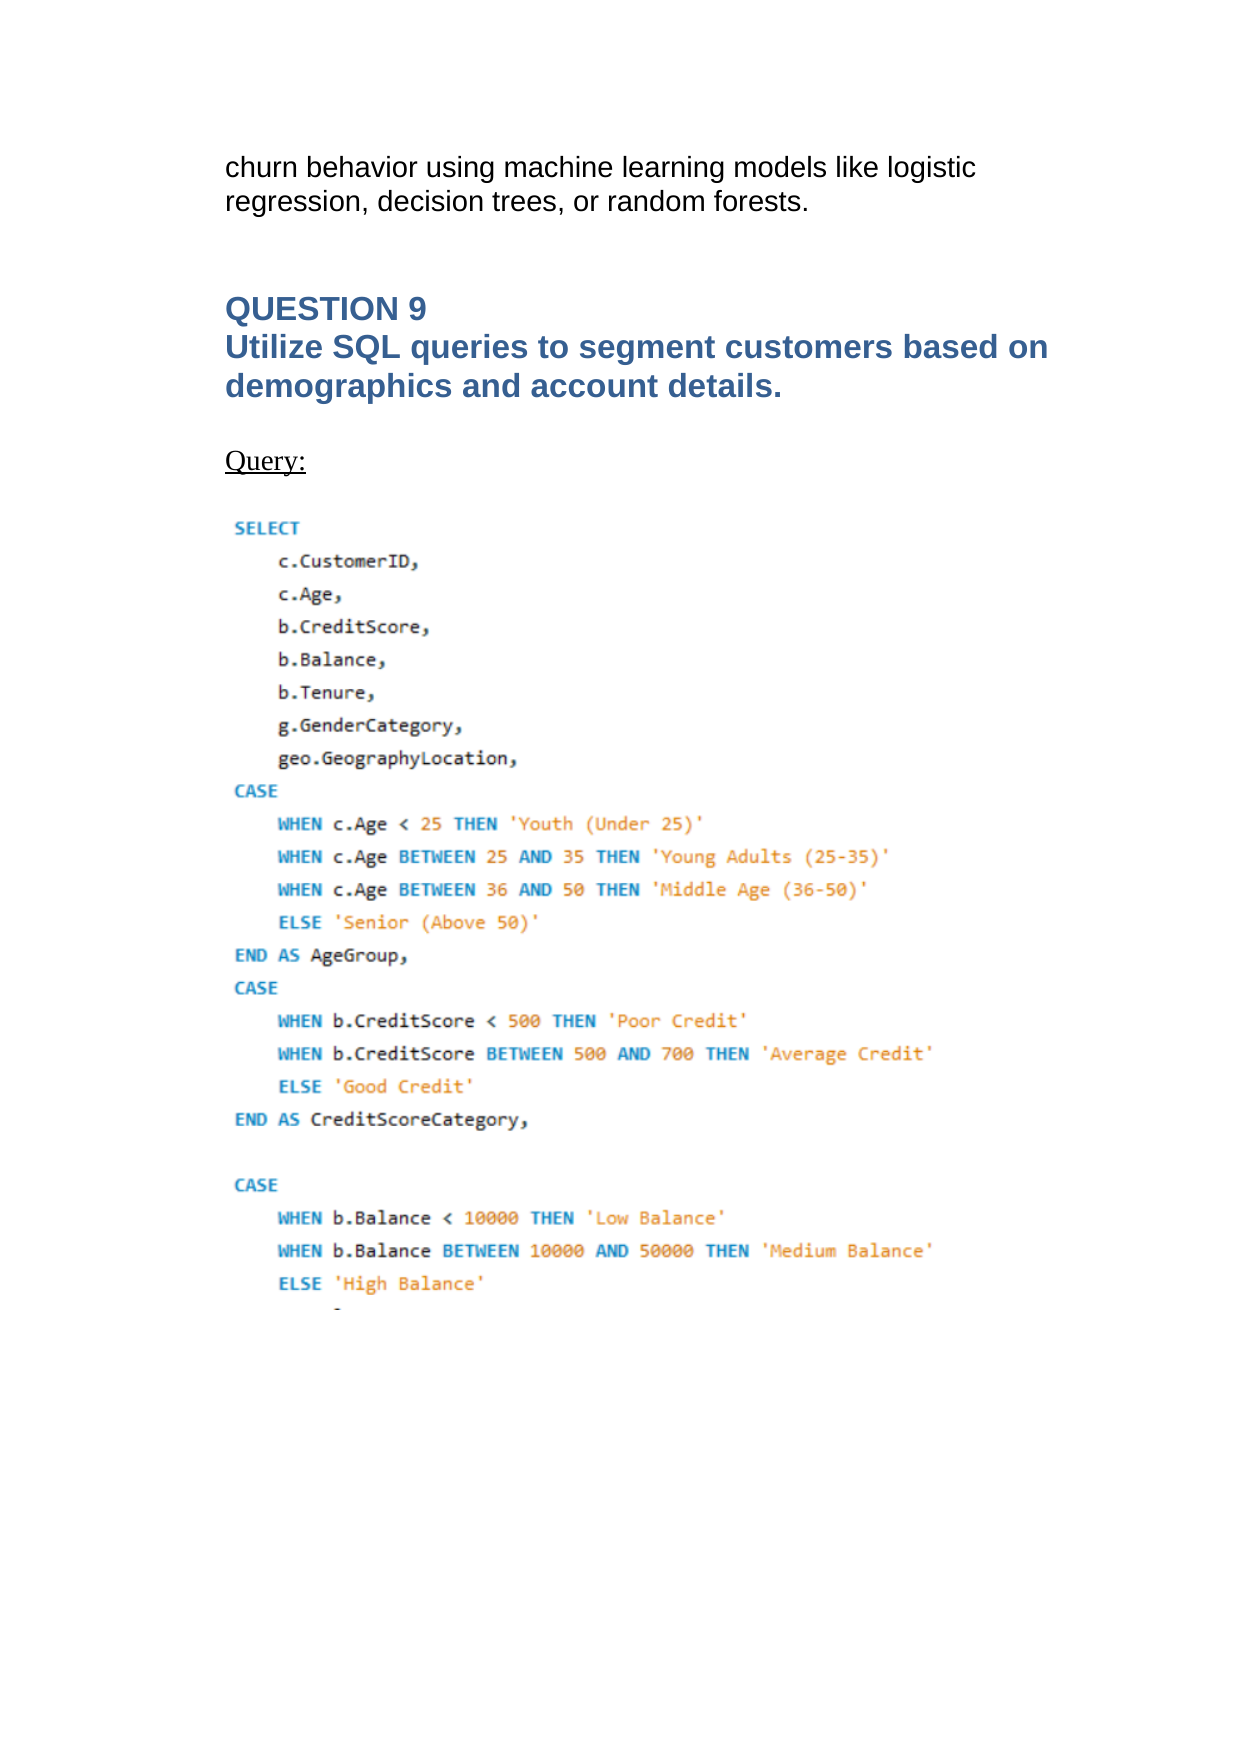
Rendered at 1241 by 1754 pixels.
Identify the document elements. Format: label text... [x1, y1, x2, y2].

list Utilize SQL queries to segment customers based on demographics and account details. [225, 327, 1090, 404]
list Query: [225, 443, 1090, 476]
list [225, 150, 1090, 217]
list QUESTION 9 [225, 289, 1090, 327]
picture [225, 514, 1007, 1310]
